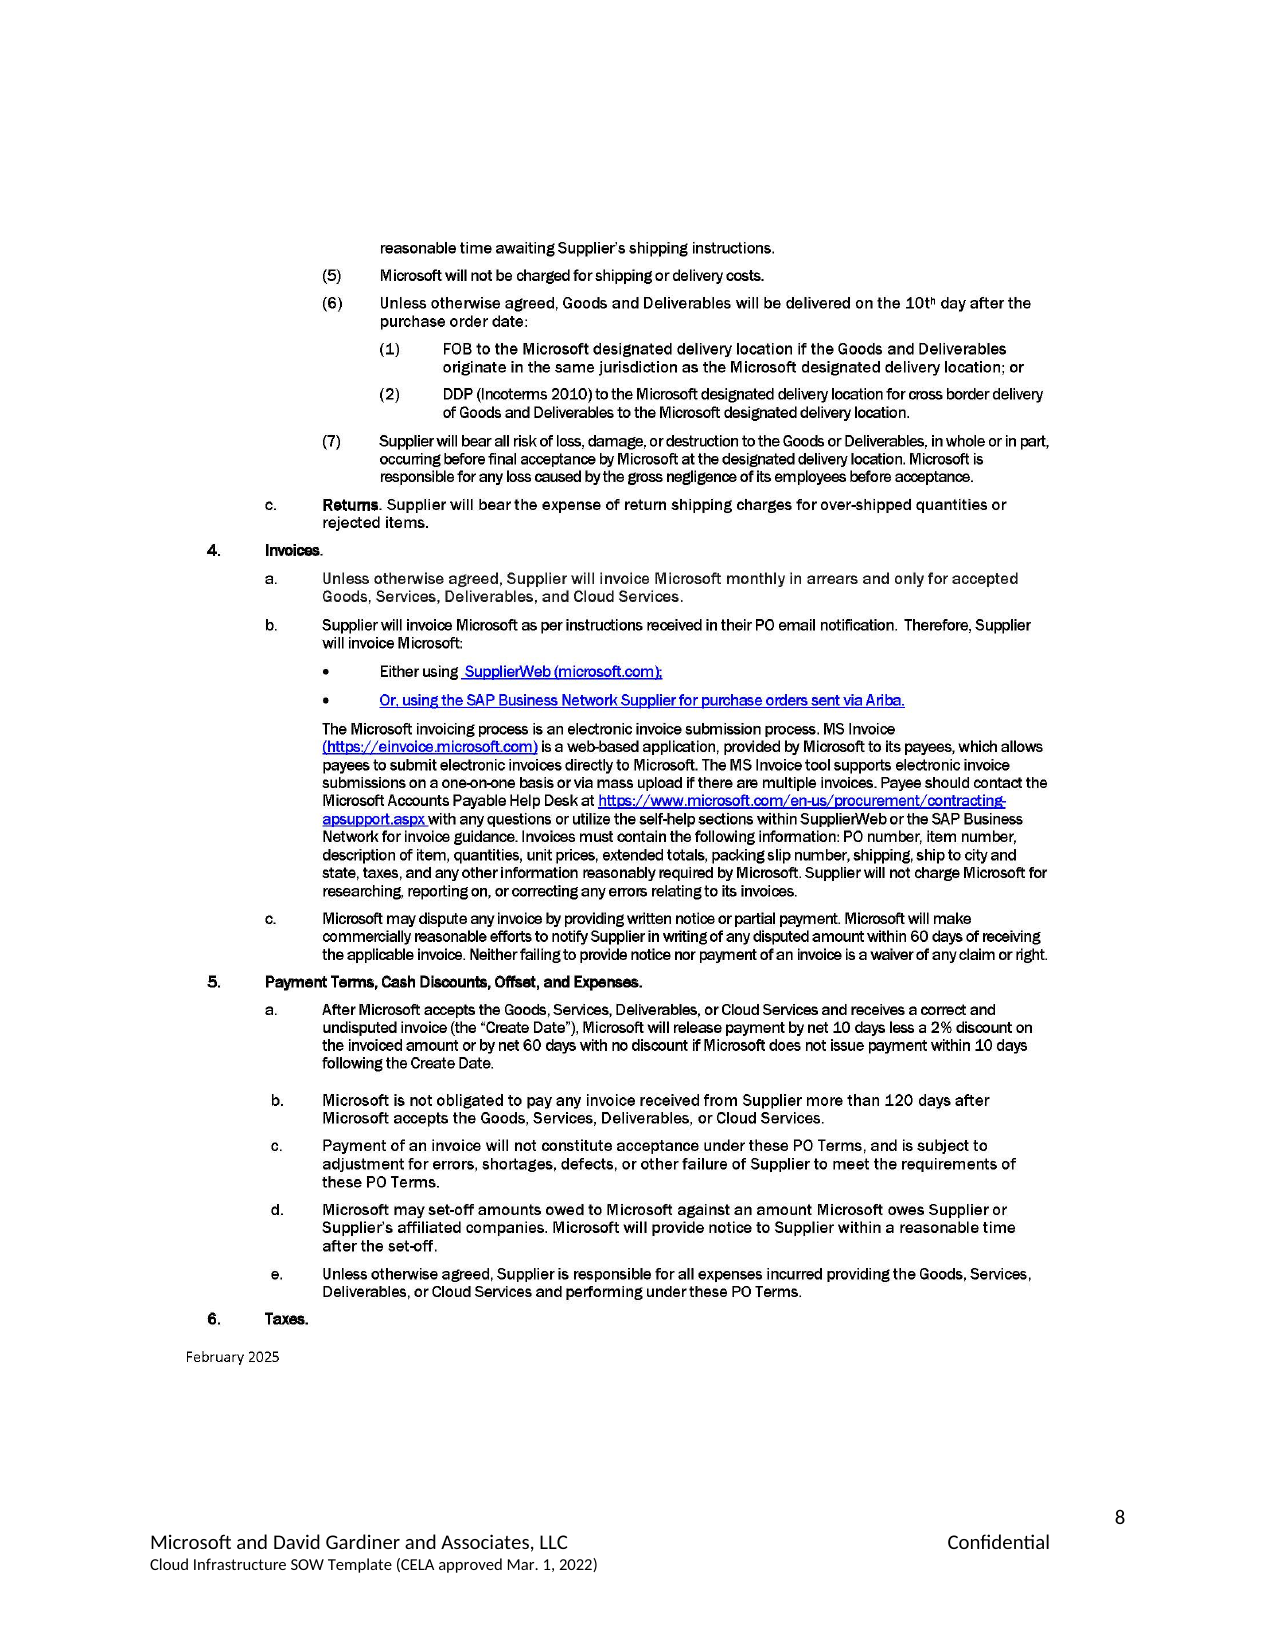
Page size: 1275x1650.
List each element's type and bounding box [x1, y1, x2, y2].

picture [150, 162, 1125, 1423]
